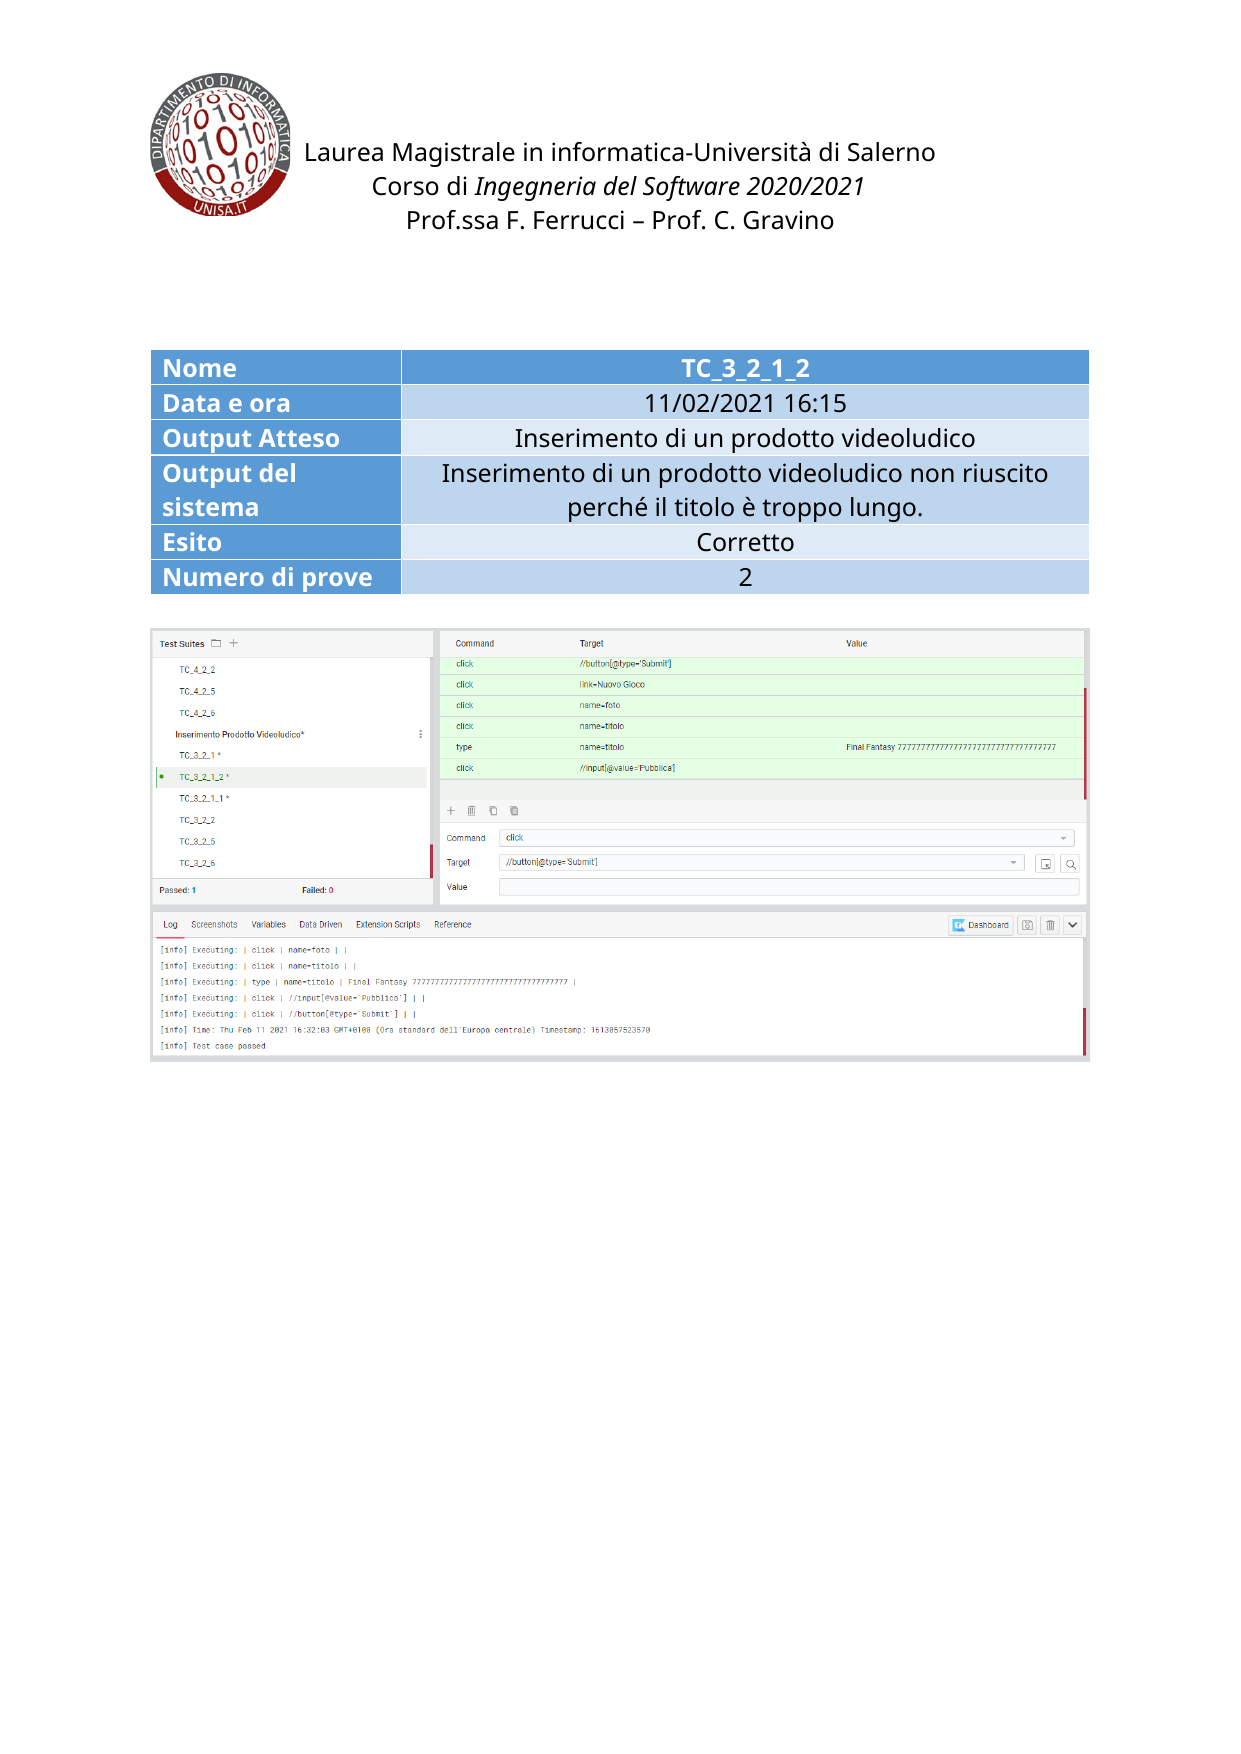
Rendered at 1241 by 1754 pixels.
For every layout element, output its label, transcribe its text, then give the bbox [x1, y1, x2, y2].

table_cell 11/02/2021 16:15 [402, 385, 1089, 419]
table_cell Data e ora [151, 385, 401, 419]
table_header TC_3_2_1_2 [402, 350, 1089, 384]
table_cell Output del sistema [151, 456, 401, 524]
picture [150, 628, 1091, 1062]
table_cell 2 [402, 560, 1089, 594]
table_cell Inserimento di un prodotto videoludico non riuscito perché il titolo è troppo lungo. [402, 456, 1089, 524]
picture [149, 73, 290, 215]
table_cell Inserimento di un prodotto videoludico [402, 420, 1089, 454]
table_cell Output Atteso [151, 420, 401, 454]
table_header Nome [151, 350, 401, 384]
table_cell Corretto [402, 525, 1089, 559]
table_cell Numero di prove [151, 560, 401, 594]
table_cell Esito [151, 525, 401, 559]
